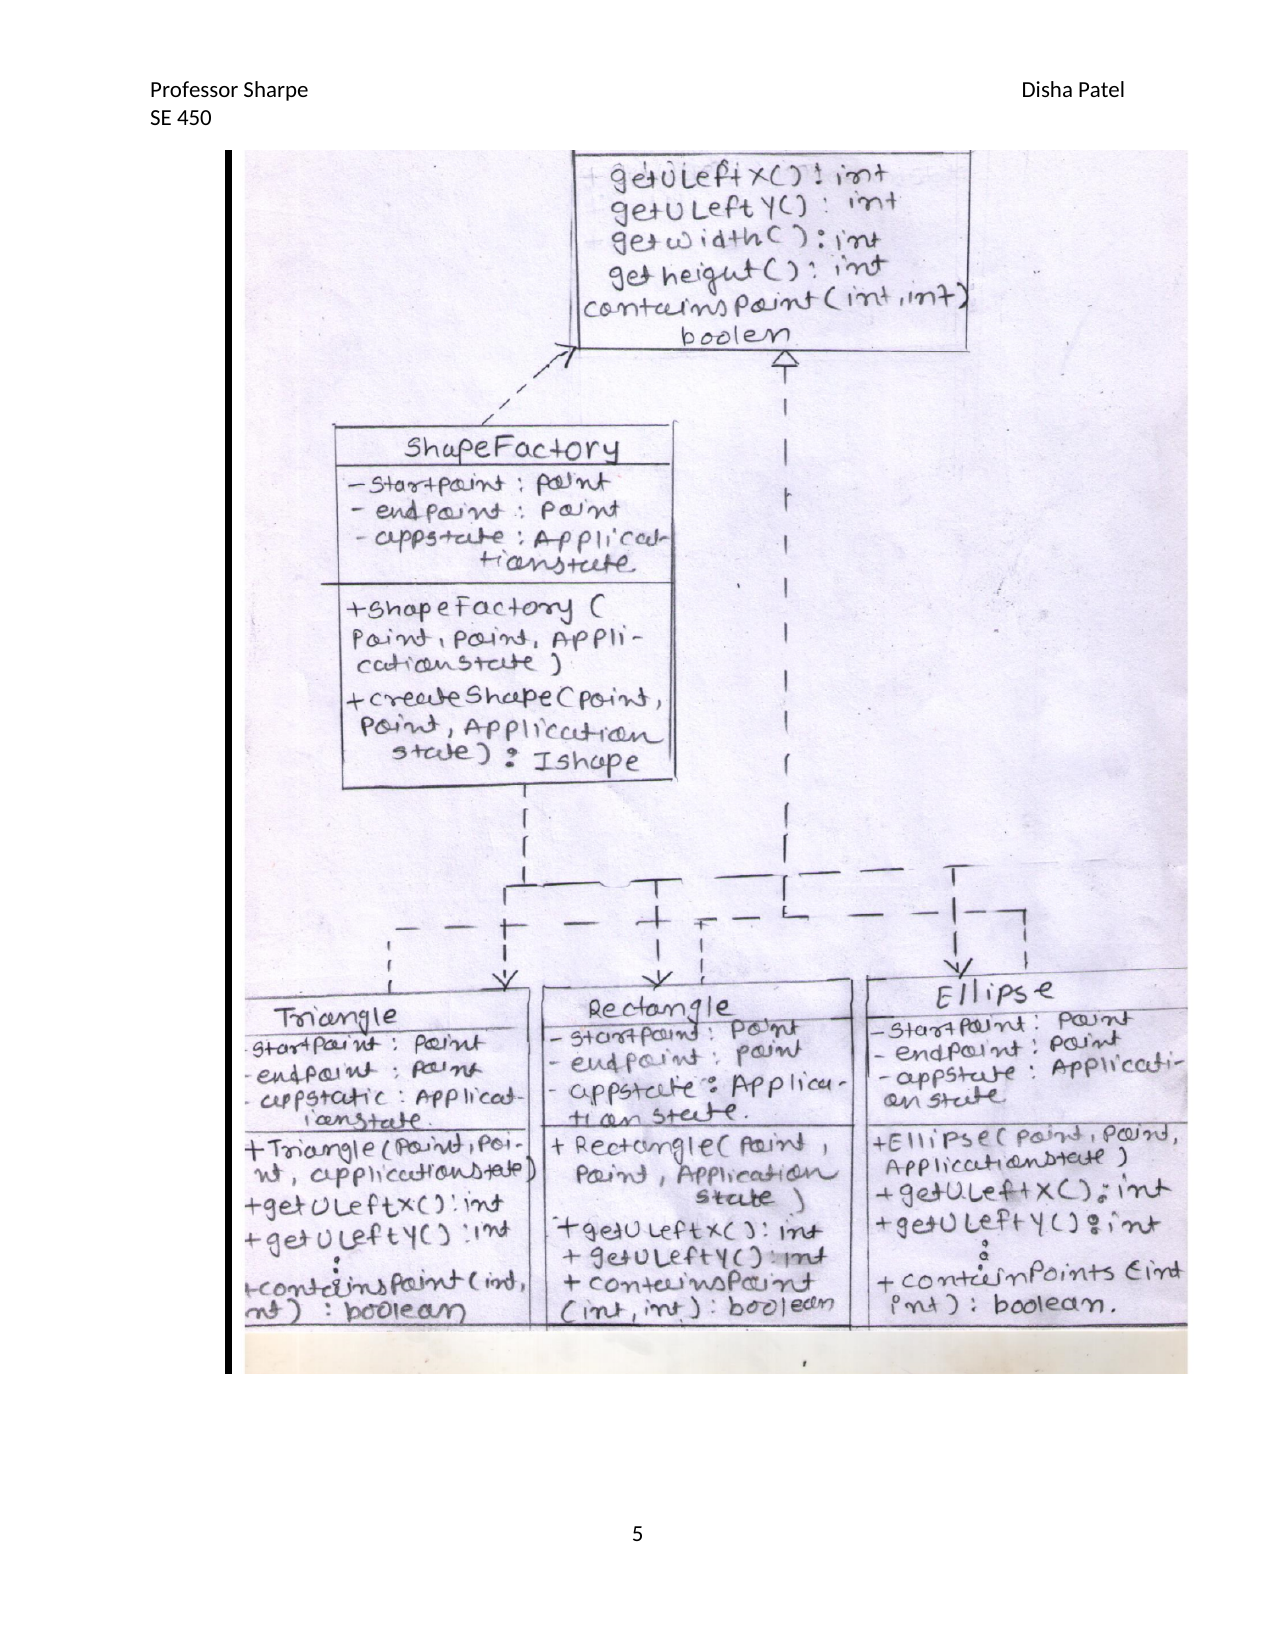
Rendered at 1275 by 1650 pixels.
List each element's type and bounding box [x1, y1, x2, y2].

picture [225, 150, 1200, 1374]
